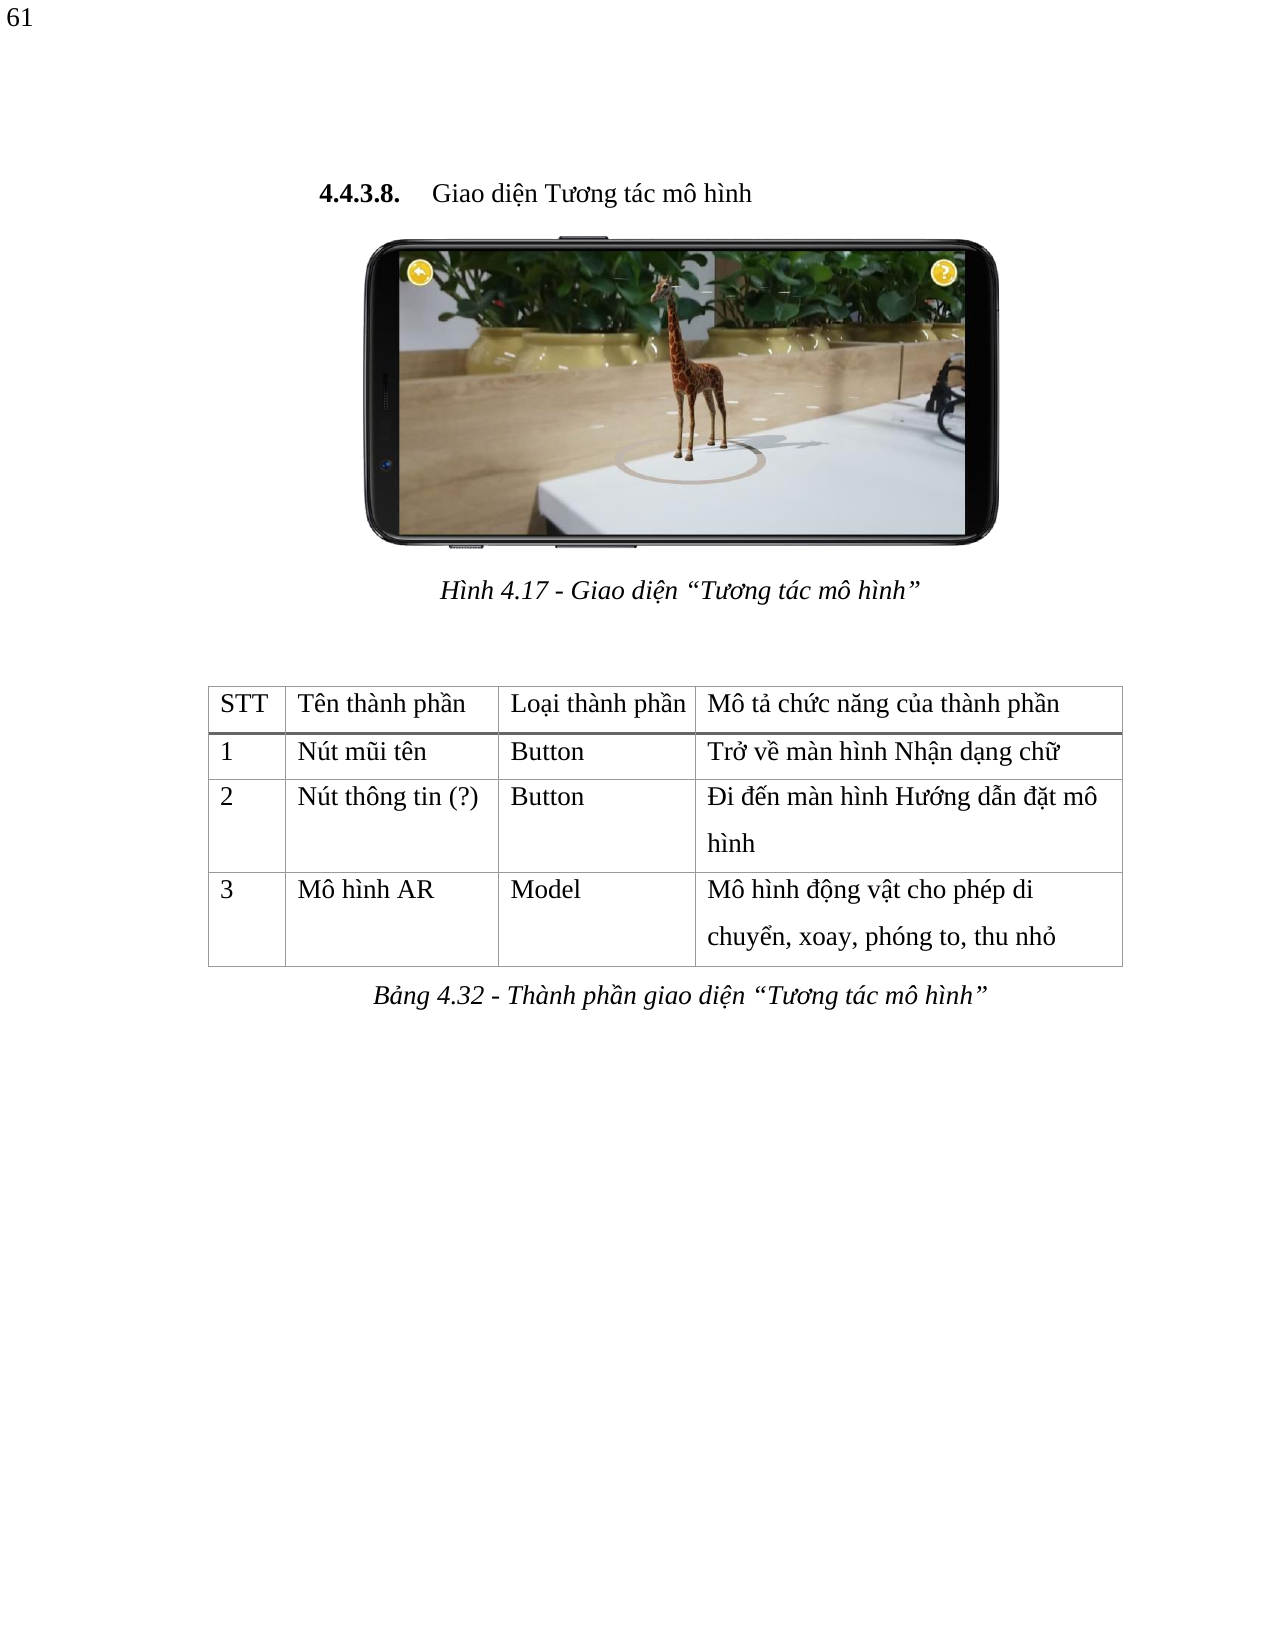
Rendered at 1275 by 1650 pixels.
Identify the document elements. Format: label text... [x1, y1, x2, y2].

table_header Tên thành phần [286, 687, 498, 732]
table_cell Model [499, 873, 695, 966]
picture [363, 236, 1000, 549]
table_cell Trở về màn hình Nhận dạng chữ [696, 735, 1122, 779]
table_cell Mô hình động vật cho phép di chuyển, xoay, phóng to, thu nhỏ [696, 873, 1122, 966]
table_header Loại thành phần [499, 687, 695, 732]
table_cell 2 [209, 780, 285, 872]
table_cell Button [499, 780, 695, 872]
table_cell 1 [209, 735, 285, 779]
list Giao diện Tương tác mô hình [319, 177, 1219, 209]
table_cell Đi đến màn hình Hướng dẫn đặt mô hình [696, 780, 1122, 872]
table_header STT [209, 687, 285, 732]
table_cell Mô hình AR [286, 873, 498, 966]
table_cell Button [499, 735, 695, 779]
table_header Mô tả chức năng của thành phần [696, 687, 1122, 732]
text Bảng 4.32 - Thành phần giao diện “Tương tác mô hình” [355, 979, 1008, 1011]
table_cell 3 [209, 873, 285, 966]
table_cell Nút mũi tên [286, 735, 498, 779]
text Hình 4.17 - Giao diện “Tương tác mô hình” [412, 549, 951, 605]
table_cell Nút thông tin (?) [286, 780, 498, 872]
